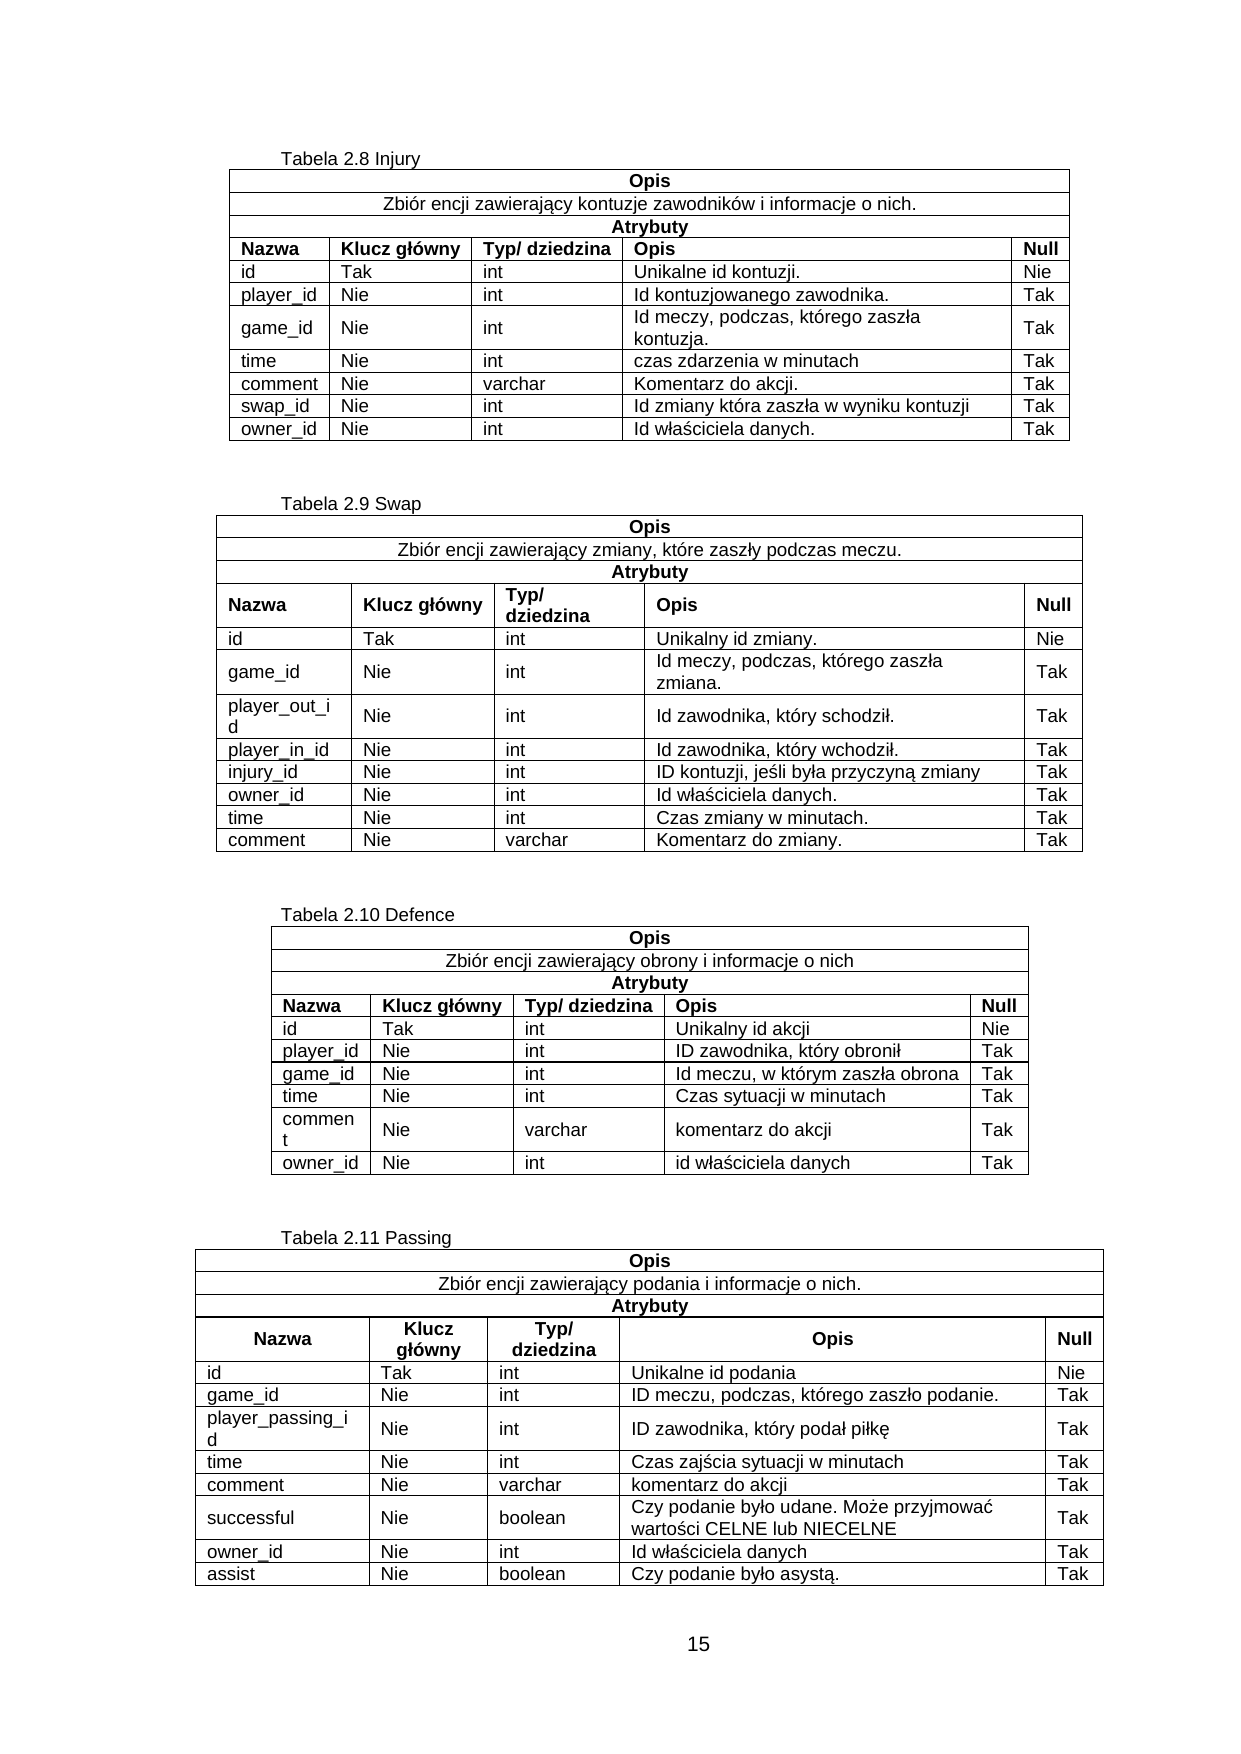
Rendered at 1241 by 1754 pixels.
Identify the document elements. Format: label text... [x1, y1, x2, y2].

table_cell varchar [514, 1108, 664, 1151]
table_cell int [514, 1152, 664, 1173]
table_cell Tak [1012, 283, 1069, 305]
table_cell int [488, 1451, 619, 1473]
table_cell Tak [1025, 784, 1082, 805]
table_cell ID zawodnika, który obronił [665, 1040, 970, 1061]
table_cell comment [230, 373, 329, 394]
table_cell ID meczu, podczas, którego zaszło podanie. [620, 1384, 1045, 1406]
table_cell Tak [1025, 695, 1082, 738]
table_cell player_id [230, 283, 329, 305]
table_cell int [472, 350, 622, 372]
table_cell int [495, 628, 644, 649]
table_cell owner_id [196, 1540, 369, 1562]
table_cell Id zmiany która zaszła w wyniku kontuzji [623, 395, 1011, 417]
table_cell Tak [971, 1063, 1028, 1084]
table_cell int [488, 1407, 619, 1450]
table_cell Nie [371, 1085, 513, 1107]
table_cell game_id [196, 1384, 369, 1406]
table_cell varchar [495, 829, 644, 851]
table_cell id [196, 1362, 369, 1383]
table_cell successful [196, 1496, 369, 1539]
table_cell comment [196, 1474, 369, 1495]
table_cell Null [1046, 1318, 1103, 1361]
table_cell czas zdarzenia w minutach [623, 350, 1011, 372]
table_cell int [495, 695, 644, 738]
table_cell assist [196, 1563, 369, 1584]
table_cell Nie [352, 829, 494, 851]
table_cell Zbiór encji zawierający podania i informacje o nich. [196, 1272, 1103, 1294]
table_cell Nie [1025, 628, 1082, 649]
table_cell Tak [1046, 1451, 1103, 1473]
table_cell Nie [371, 1040, 513, 1061]
table_cell Nie [330, 373, 471, 394]
table_cell Atrybuty [272, 972, 1028, 994]
table_cell Tak [1012, 350, 1069, 372]
table_cell int [495, 784, 644, 805]
table_cell Tak [1046, 1407, 1103, 1450]
table_cell Id właściciela danych [620, 1540, 1045, 1562]
table_cell Tak [971, 1085, 1028, 1107]
table_cell Nie [1012, 261, 1069, 282]
table_cell int [514, 1040, 664, 1061]
table_cell ID zawodnika, który podał piłkę [620, 1407, 1045, 1450]
table_cell Nazwa [230, 238, 329, 260]
table_cell ID kontuzji, jeśli była przyczyną zmiany [645, 761, 1024, 783]
table_cell Id meczy, podczas, którego zaszła zmiana. [645, 650, 1024, 693]
table_cell Tak [1046, 1384, 1103, 1406]
table_cell Nie [1046, 1362, 1103, 1383]
table_cell Unikalny id akcji [665, 1017, 970, 1039]
table_cell Nie [330, 418, 471, 439]
table_cell Nie [370, 1540, 487, 1562]
table_cell time [196, 1451, 369, 1473]
table_cell Tak [370, 1362, 487, 1383]
table_cell Nie [370, 1451, 487, 1473]
table_cell Tak [1012, 418, 1069, 439]
table_cell Id właściciela danych. [645, 784, 1024, 805]
table_cell int [472, 418, 622, 439]
table_cell Unikalny id zmiany. [645, 628, 1024, 649]
table_cell int [495, 806, 644, 828]
table_cell owner_id [272, 1152, 370, 1173]
table_cell Nazwa [217, 584, 351, 627]
table_cell Tak [971, 1152, 1028, 1173]
table_cell time [217, 806, 351, 828]
table_cell Typ/ dziedzina [495, 584, 644, 627]
table_cell Nie [371, 1108, 513, 1151]
table_cell id [272, 1017, 370, 1039]
table_cell game_id [272, 1063, 370, 1084]
table_cell Nie [370, 1563, 487, 1584]
table_cell game_id [230, 306, 329, 349]
table_cell int [495, 739, 644, 760]
table_cell Nie [371, 1063, 513, 1084]
table_cell int [472, 306, 622, 349]
table_cell Null [1025, 584, 1082, 627]
table_cell Czas zmiany w minutach. [645, 806, 1024, 828]
table_cell int [472, 261, 622, 282]
table_cell Nie [371, 1152, 513, 1173]
table_cell Klucz główny [370, 1318, 487, 1361]
table_cell Tak [330, 261, 471, 282]
table_cell varchar [472, 373, 622, 394]
table_cell Id zawodnika, który schodził. [645, 695, 1024, 738]
table_cell Nie [352, 761, 494, 783]
table_cell Nie [352, 806, 494, 828]
table_cell Czas zajścia sytuacji w minutach [620, 1451, 1045, 1473]
table_cell Typ/ dziedzina [488, 1318, 619, 1361]
table_cell time [230, 350, 329, 372]
table_cell id [217, 628, 351, 649]
table_cell Tak [1025, 739, 1082, 760]
table_cell Klucz główny [330, 238, 471, 260]
table_cell Tak [971, 1108, 1028, 1151]
table_cell komentarz do akcji [620, 1474, 1045, 1495]
table_cell comment [272, 1108, 370, 1151]
table_cell Id meczy, podczas, którego zaszła kontuzja. [623, 306, 1011, 349]
table_cell Nie [352, 784, 494, 805]
table_cell player_passing_id [196, 1407, 369, 1450]
table_cell Nie [370, 1407, 487, 1450]
table_cell Nie [330, 306, 471, 349]
table_cell Komentarz do zmiany. [645, 829, 1024, 851]
table_cell Nie [352, 650, 494, 693]
table_cell Nie [971, 1017, 1028, 1039]
table_cell time [272, 1085, 370, 1107]
table_header Opis [272, 927, 1028, 948]
table_cell Nie [370, 1496, 487, 1539]
table_cell varchar [488, 1474, 619, 1495]
table_cell Tak [1025, 806, 1082, 828]
table_cell Tak [1025, 829, 1082, 851]
table_cell int [488, 1384, 619, 1406]
table_cell Czas sytuacji w minutach [665, 1085, 970, 1107]
table_cell Atrybuty [196, 1295, 1103, 1316]
table_cell Nie [352, 739, 494, 760]
table_cell Opis [645, 584, 1024, 627]
table_cell Nazwa [196, 1318, 369, 1361]
table_cell Tak [1046, 1563, 1103, 1584]
table_cell Opis [623, 238, 1011, 260]
table_header Opis [217, 516, 1082, 537]
table_header Opis [196, 1250, 1103, 1271]
table_cell boolean [488, 1496, 619, 1539]
table_cell Czy podanie było udane. Może przyjmować wartości CELNE lub NIECELNE [620, 1496, 1045, 1539]
table_cell Nie [330, 350, 471, 372]
table_cell Nie [330, 283, 471, 305]
text Tabela 2.10 Defence [207, 904, 1092, 926]
table_cell Nie [330, 395, 471, 417]
table_cell Tak [1046, 1474, 1103, 1495]
table_cell player_out_id [217, 695, 351, 738]
table_cell owner_id [217, 784, 351, 805]
table_cell Klucz główny [352, 584, 494, 627]
table_cell Komentarz do akcji. [623, 373, 1011, 394]
table_cell Opis [620, 1318, 1045, 1361]
table_cell Klucz główny [371, 995, 513, 1016]
table_cell Tak [1046, 1540, 1103, 1562]
table_cell Opis [665, 995, 970, 1016]
table_cell player_id [272, 1040, 370, 1061]
table_header Opis [230, 170, 1069, 192]
table_cell int [488, 1362, 619, 1383]
table_cell Tak [1025, 761, 1082, 783]
table_cell int [472, 395, 622, 417]
table_cell Typ/ dziedzina [514, 995, 664, 1016]
table_cell Nie [370, 1384, 487, 1406]
table_cell komentarz do akcji [665, 1108, 970, 1151]
table_cell game_id [217, 650, 351, 693]
table_cell Typ/ dziedzina [472, 238, 622, 260]
table_cell int [488, 1540, 619, 1562]
table_cell boolean [488, 1563, 619, 1584]
table_cell Nie [352, 695, 494, 738]
table_cell int [495, 650, 644, 693]
table_cell Tak [352, 628, 494, 649]
table_cell int [472, 283, 622, 305]
table_cell int [514, 1063, 664, 1084]
table_cell Nie [370, 1474, 487, 1495]
table_cell Tak [1012, 395, 1069, 417]
table_cell Id właściciela danych. [623, 418, 1011, 439]
table_cell Tak [971, 1040, 1028, 1061]
table_cell Id meczu, w którym zaszła obrona [665, 1063, 970, 1084]
table_cell int [495, 761, 644, 783]
table_cell Id zawodnika, który wchodził. [645, 739, 1024, 760]
table_cell Id kontuzjowanego zawodnika. [623, 283, 1011, 305]
table_cell comment [217, 829, 351, 851]
table_cell id właściciela danych [665, 1152, 970, 1173]
table_cell player_in_id [217, 739, 351, 760]
table_cell int [514, 1017, 664, 1039]
table_cell Tak [371, 1017, 513, 1039]
table_cell Zbiór encji zawierający zmiany, które zaszły podczas meczu. [217, 538, 1082, 560]
table_cell Nazwa [272, 995, 370, 1016]
table_cell Zbiór encji zawierający obrony i informacje o nich [272, 950, 1028, 971]
table_cell Null [1012, 238, 1069, 260]
table_cell owner_id [230, 418, 329, 439]
table_cell Atrybuty [230, 216, 1069, 237]
table_cell id [230, 261, 329, 282]
table_cell injury_id [217, 761, 351, 783]
table_cell Zbiór encji zawierający kontuzje zawodników i informacje o nich. [230, 193, 1069, 214]
table_cell Tak [1012, 306, 1069, 349]
table_cell Tak [1012, 373, 1069, 394]
table_cell Tak [1025, 650, 1082, 693]
table_cell Unikalne id podania [620, 1362, 1045, 1383]
table_cell Atrybuty [217, 561, 1082, 582]
table_cell int [514, 1085, 664, 1107]
table_cell Czy podanie było asystą. [620, 1563, 1045, 1584]
table_cell swap_id [230, 395, 329, 417]
table_cell Tak [1046, 1496, 1103, 1539]
table_cell Null [971, 995, 1028, 1016]
table_cell Unikalne id kontuzji. [623, 261, 1011, 282]
